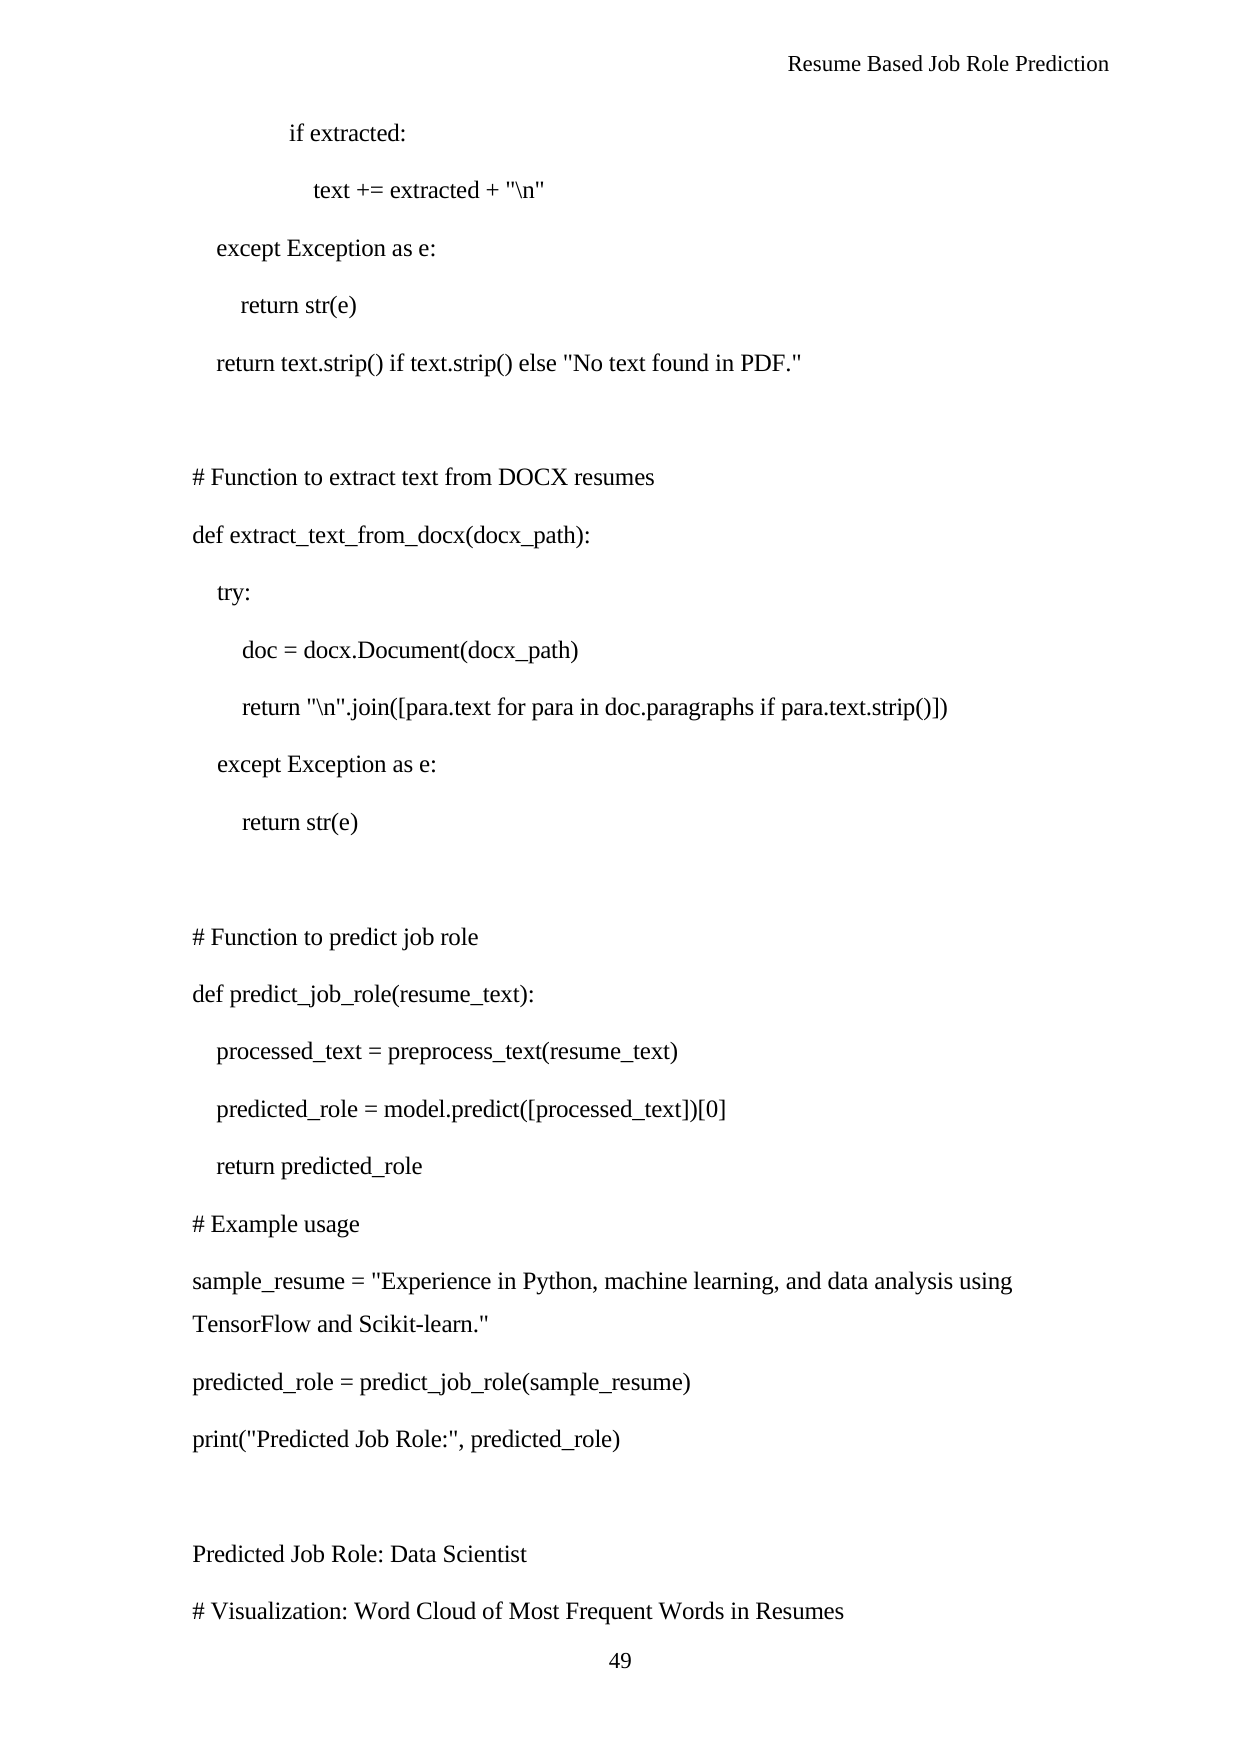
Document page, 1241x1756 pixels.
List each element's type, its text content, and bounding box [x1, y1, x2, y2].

text predicted_role = predict_job_role(sample_resume) [192, 1367, 1078, 1395]
text doc = docx.Document(docx_path) [192, 635, 1078, 663]
text print("Predicted Job Role:", predicted_role) [192, 1424, 1078, 1453]
text # Example usage [192, 1209, 1078, 1237]
text # Function to extract text from DOCX resumes [192, 462, 1078, 491]
text except Exception as e: [192, 749, 1078, 778]
text # Function to predict job role [192, 922, 1078, 950]
text return str(e) [192, 807, 1078, 836]
text if extracted: [192, 118, 1078, 147]
text except Exception as e: [192, 233, 1078, 262]
text return text.strip() if text.strip() else "No text found in PDF." [192, 348, 1078, 376]
text return str(e) [192, 290, 1078, 319]
text processed_text = preprocess_text(resume_text) [192, 1036, 1078, 1065]
text text += extracted + "\n" [192, 176, 1078, 204]
text sample_resume = "Experience in Python, machine learning, and data analysis using TensorFlow and Scikit-learn." [192, 1266, 1078, 1338]
text predicted_role = model.predict([processed_text])[0] [192, 1094, 1078, 1123]
text try: [192, 577, 1078, 606]
text Predicted Job Role: Data Scientist [192, 1539, 1078, 1567]
text return predicted_role [192, 1151, 1078, 1180]
text def predict_job_role(resume_text): [192, 979, 1078, 1008]
text def extract_text_from_docx(docx_path): [192, 520, 1078, 549]
text # Visualization: Word Cloud of Most Frequent Words in Resumes [192, 1596, 1078, 1625]
text return "\n".join([para.text for para in doc.paragraphs if para.text.strip()]) [192, 692, 1078, 721]
